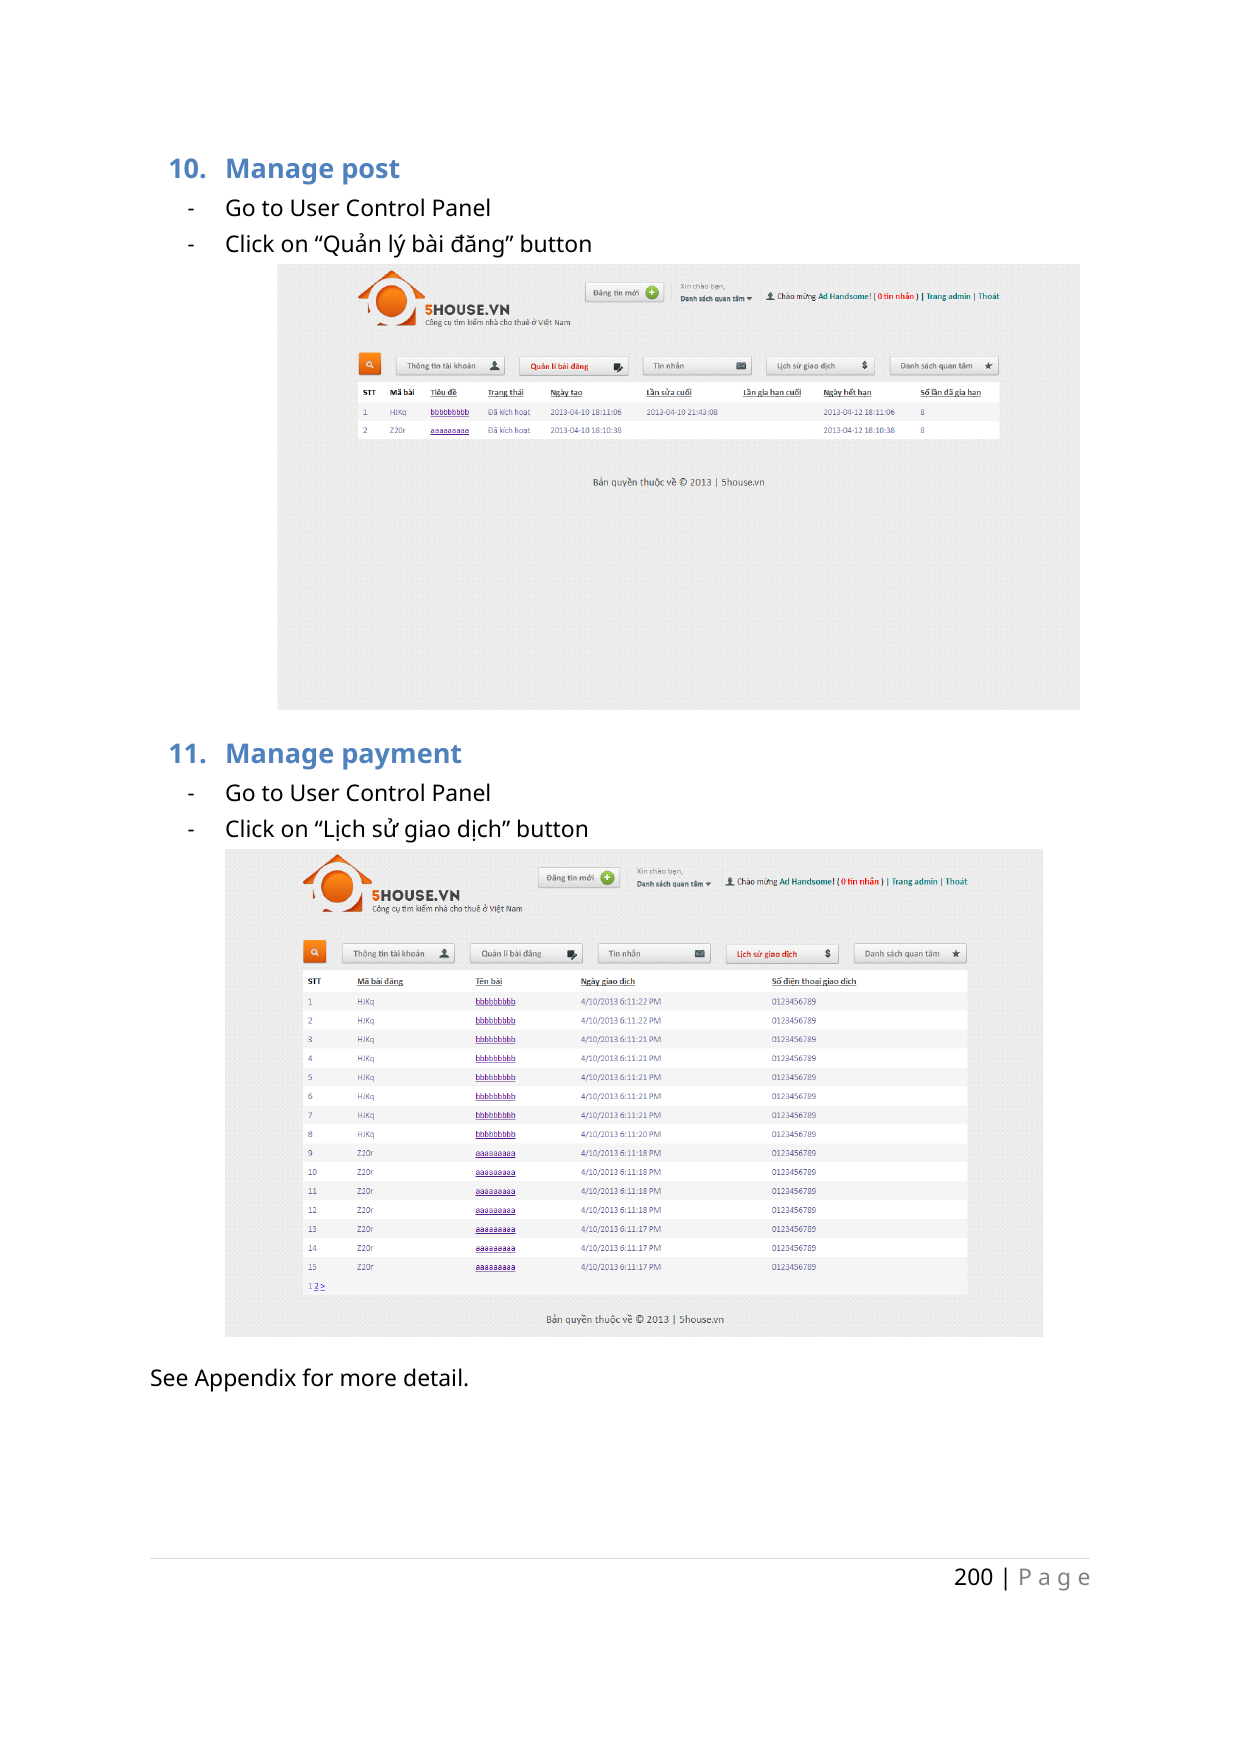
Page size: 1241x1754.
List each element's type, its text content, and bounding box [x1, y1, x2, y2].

text See Appendix for more detail. [150, 1362, 1090, 1393]
subtitle Manage post [187, 150, 1090, 187]
list Click on “Quản lý bài đăng” button [187, 228, 1090, 259]
list Go to User Control Panel [187, 777, 1090, 808]
subtitle Manage payment [187, 735, 1090, 772]
picture [277, 264, 1080, 710]
picture [225, 849, 1044, 1337]
list Go to User Control Panel [187, 192, 1090, 224]
